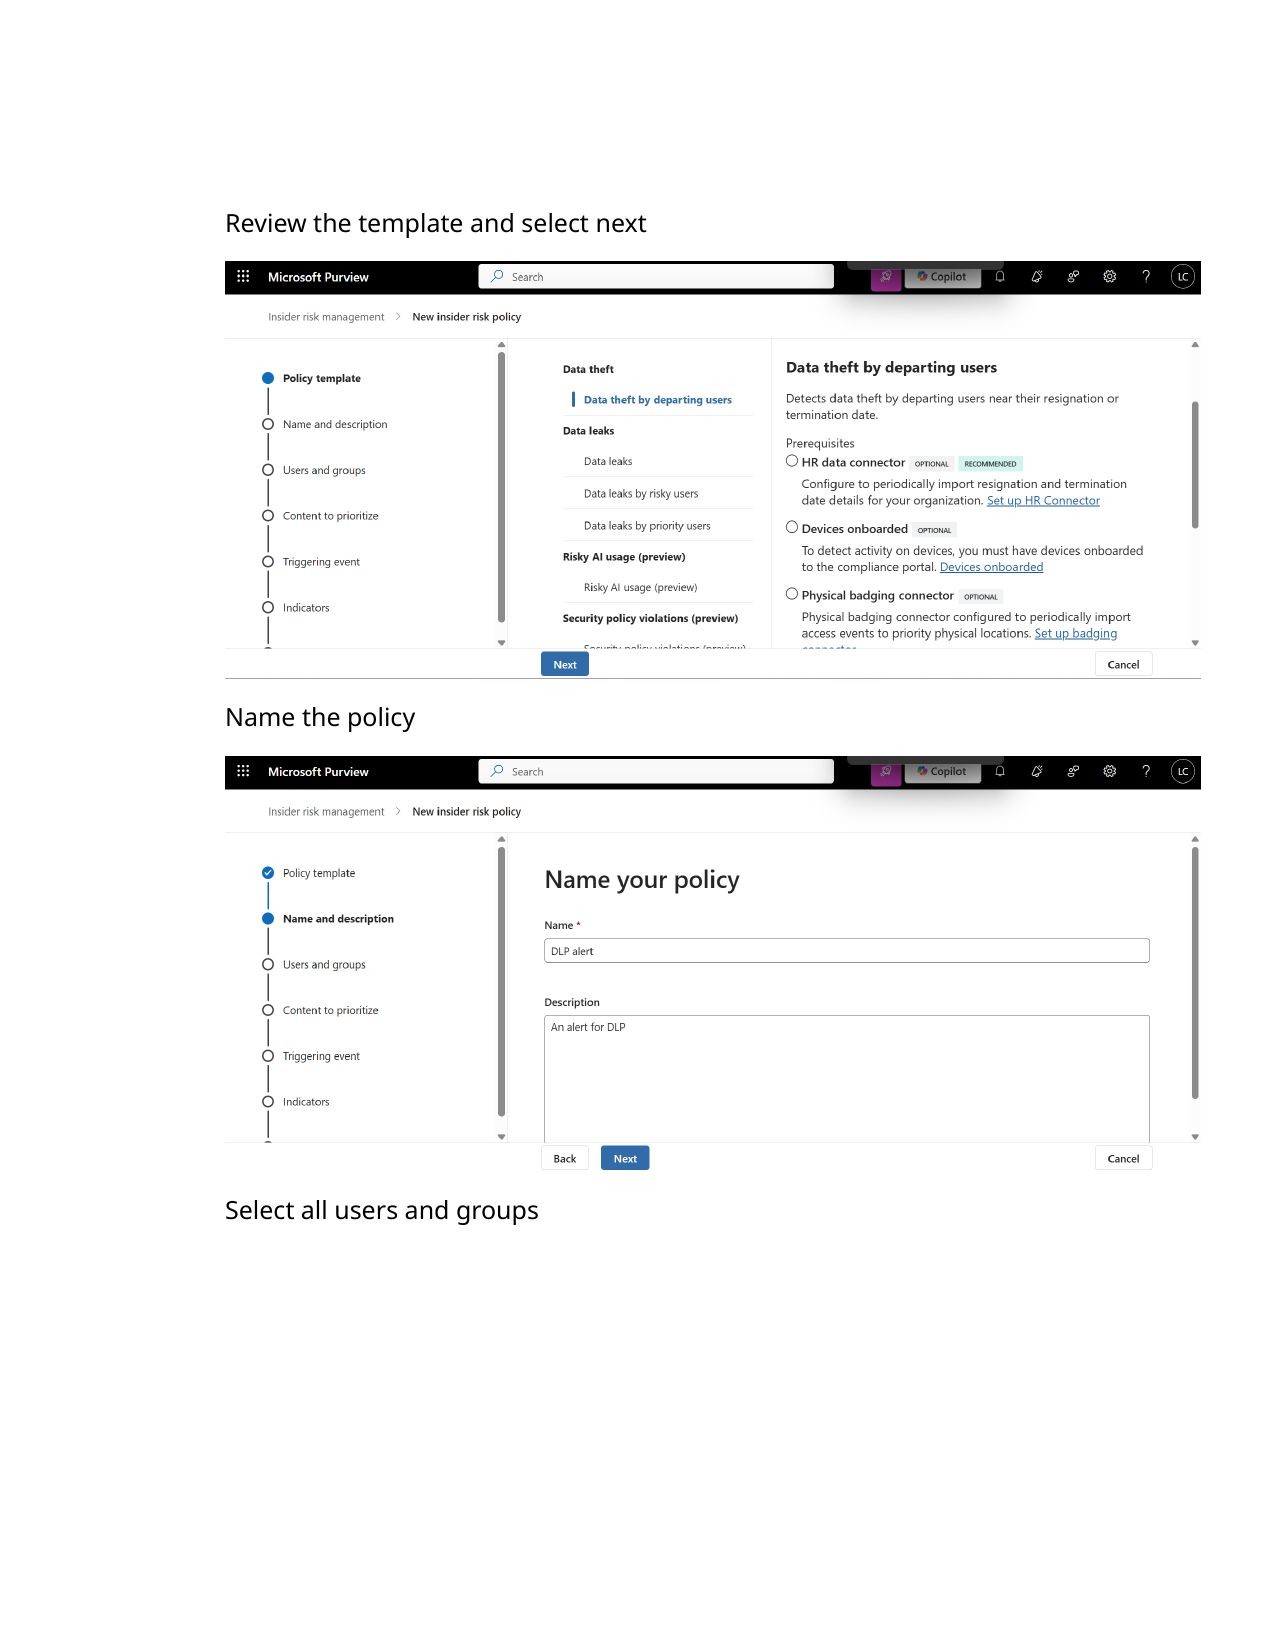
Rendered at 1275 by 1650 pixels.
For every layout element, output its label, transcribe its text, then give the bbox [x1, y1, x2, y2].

picture [225, 261, 1201, 679]
text Select all users and groups [225, 1192, 1125, 1226]
text Review the template and select next [225, 206, 1125, 240]
picture [225, 756, 1201, 1171]
text Name the policy [225, 700, 1125, 734]
